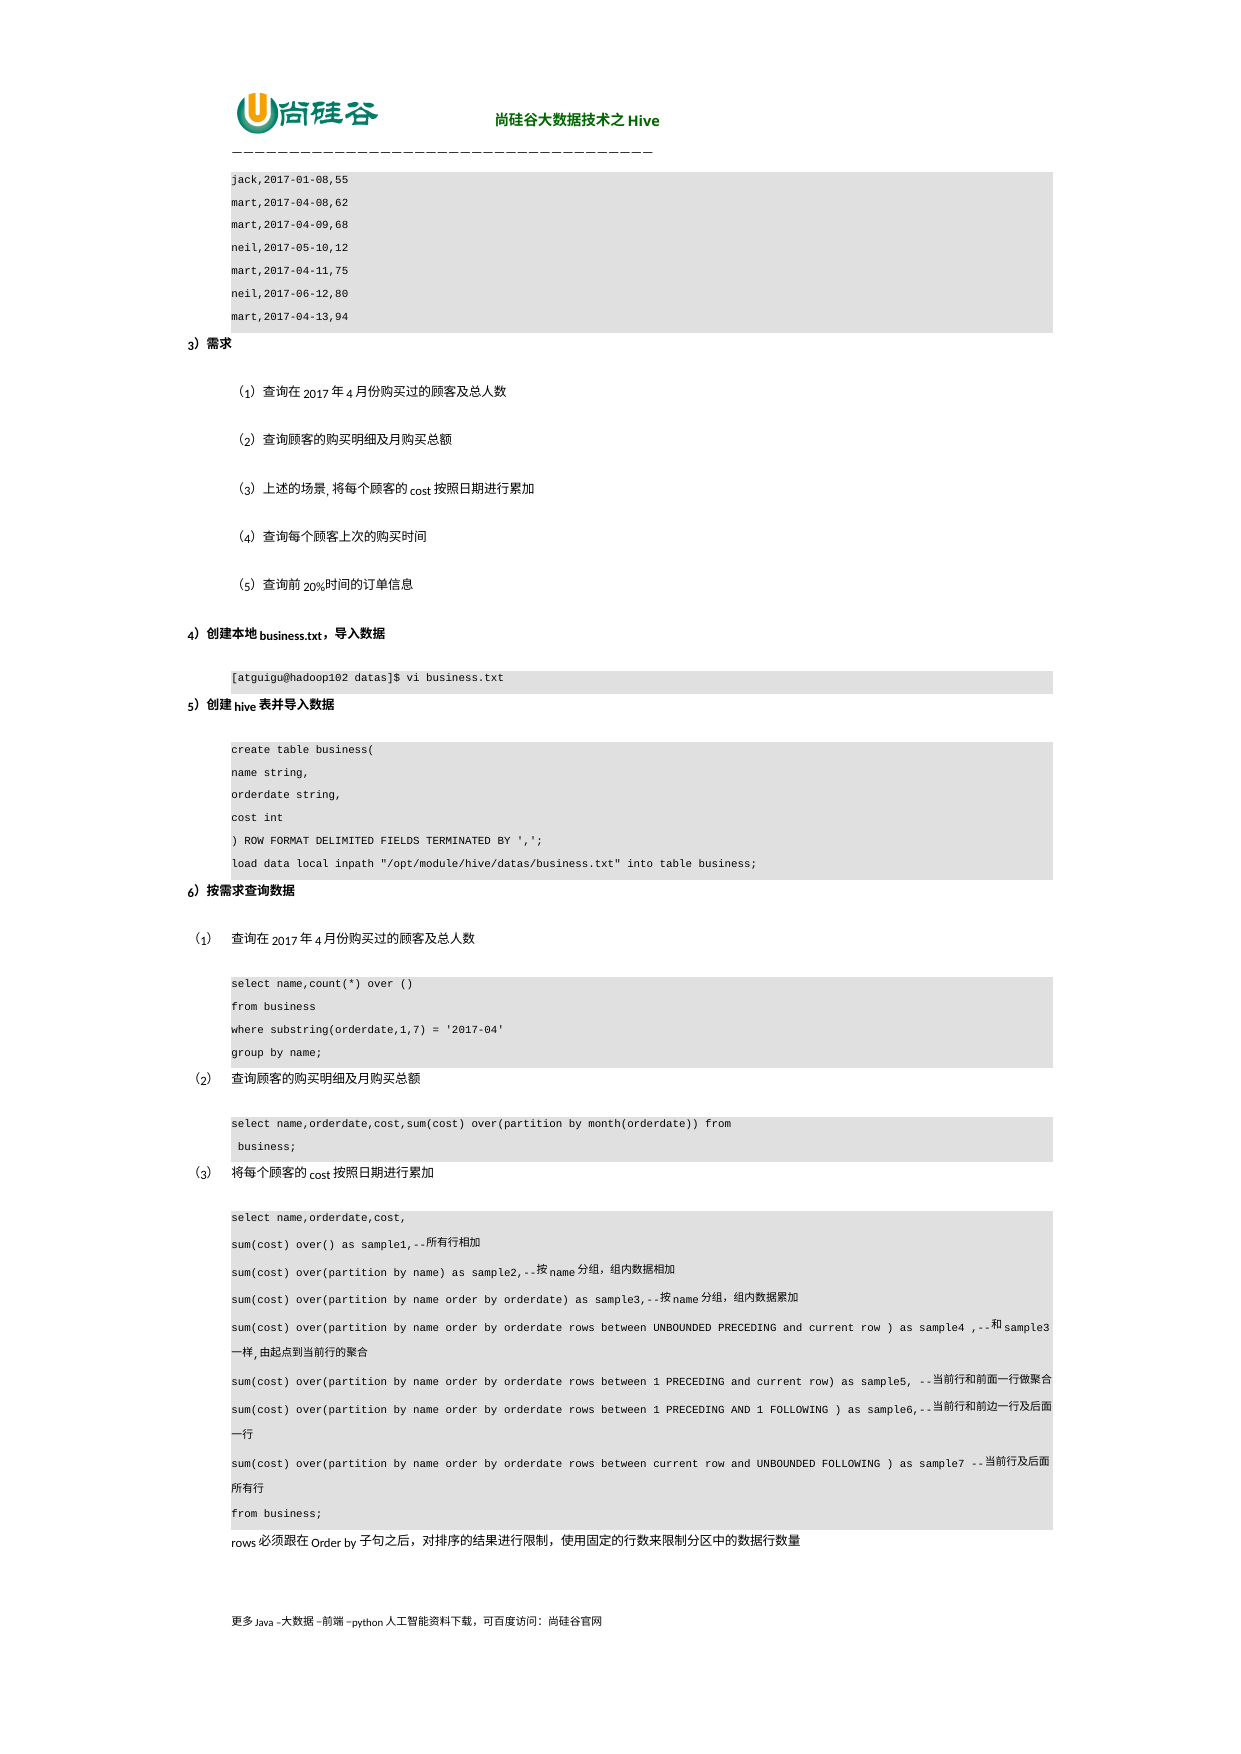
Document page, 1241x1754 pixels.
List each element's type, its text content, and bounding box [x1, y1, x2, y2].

text 6）按需求查询数据 [187, 880, 1053, 912]
picture [231, 88, 382, 138]
text from business [231, 999, 1053, 1022]
text mart,2017-04-13,94 [231, 310, 1053, 333]
text business; [231, 1139, 1053, 1162]
text mart,2017-04-09,68 [231, 218, 1053, 241]
text name string, [231, 765, 1053, 788]
text 4）创建本地business.txt，导入数据 [187, 623, 1053, 655]
text （1）查询在2017年4月份购买过的顾客及总人数 [187, 381, 1053, 414]
text sum(cost) over(partition by name order by orderdate) as sample3,--按name分组，组内数据累加 [231, 1288, 1053, 1316]
text mart,2017-04-11,75 [231, 264, 1053, 287]
text select name,orderdate,cost, [231, 1211, 1053, 1234]
text sum(cost) over() as sample1,--所有行相加 [231, 1234, 1053, 1261]
text sum(cost) over(partition by name order by orderdate rows between 1 PRECEDING and current row) as sample5, --当前行和前面一行做聚合 [231, 1371, 1053, 1398]
text where substring(orderdate,1,7) = '2017-04' [231, 1022, 1053, 1045]
text 3）需求 [187, 333, 1053, 365]
text （4）查询每个顾客上次的购买时间 [187, 526, 1053, 559]
text ) ROW FORMAT DELIMITED FIELDS TERMINATED BY ','; [231, 834, 1053, 857]
text from business; [231, 1507, 1053, 1530]
text neil,2017-06-12,80 [231, 287, 1053, 310]
text mart,2017-04-08,62 [231, 195, 1053, 218]
text [atguigu@hadoop102 datas]$ vi business.txt [231, 671, 1053, 694]
text 5）创建hive表并导入数据 [187, 694, 1053, 727]
text sum(cost) over(partition by name order by orderdate rows between current row and UNBOUNDED FOLLOWING ) as sample7 --当前行及后面所有行 [231, 1453, 1053, 1507]
text （2）查询顾客的购买明细及月购买总额 [187, 429, 1053, 462]
list 查询顾客的购买明细及月购买总额 [187, 1068, 1053, 1101]
text rows必须跟在Order by 子句之后，对排序的结果进行限制，使用固定的行数来限制分区中的数据行数量 [187, 1530, 1053, 1563]
text select name,count(*) over () [231, 977, 1053, 999]
text （3）上述的场景, 将每个顾客的cost按照日期进行累加 [187, 478, 1053, 510]
text （5）查询前20%时间的订单信息 [187, 574, 1053, 607]
text cost int [231, 811, 1053, 834]
text orderdate string, [231, 788, 1053, 811]
text neil,2017-05-10,12 [231, 241, 1053, 264]
list 将每个顾客的cost按照日期进行累加 [187, 1162, 1053, 1195]
text sum(cost) over(partition by name order by orderdate rows between 1 PRECEDING AND 1 FOLLOWING ) as sample6,--当前行和前边一行及后面一行 [231, 1398, 1053, 1453]
text create table business( [231, 742, 1053, 765]
text load data local inpath "/opt/module/hive/datas/business.txt" into table business; [231, 857, 1053, 880]
text group by name; [231, 1045, 1053, 1068]
text jack,2017-01-08,55 [231, 172, 1053, 195]
text select name,orderdate,cost,sum(cost) over(partition by month(orderdate)) from [231, 1117, 1053, 1139]
text sum(cost) over(partition by name order by orderdate rows between UNBOUNDED PRECEDING and current row ) as sample4 ,--和sample3一样,由起点到当前行的聚合 [231, 1316, 1053, 1371]
list 查询在2017年4月份购买过的顾客及总人数 [187, 928, 1053, 961]
text sum(cost) over(partition by name) as sample2,--按name分组，组内数据相加 [231, 1261, 1053, 1288]
